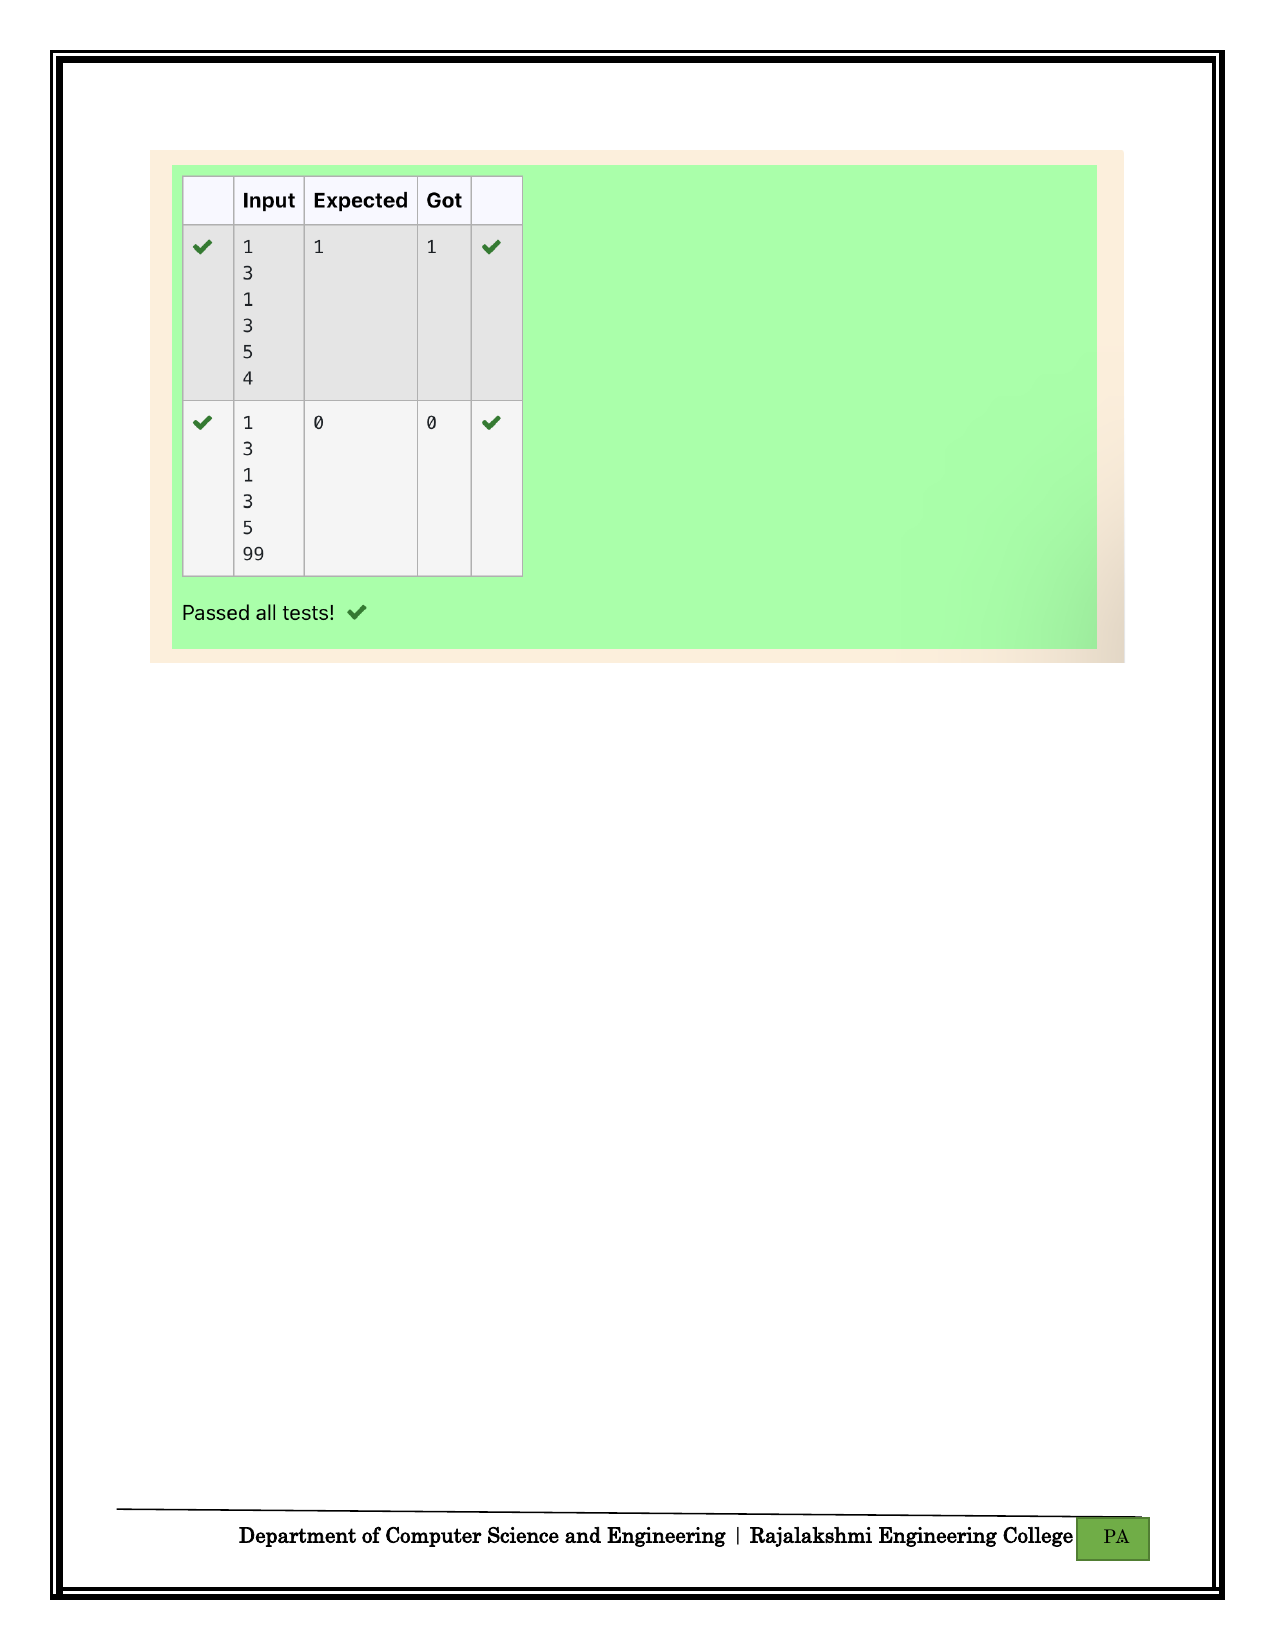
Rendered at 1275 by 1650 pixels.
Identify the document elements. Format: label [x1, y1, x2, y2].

picture [150, 150, 1125, 663]
